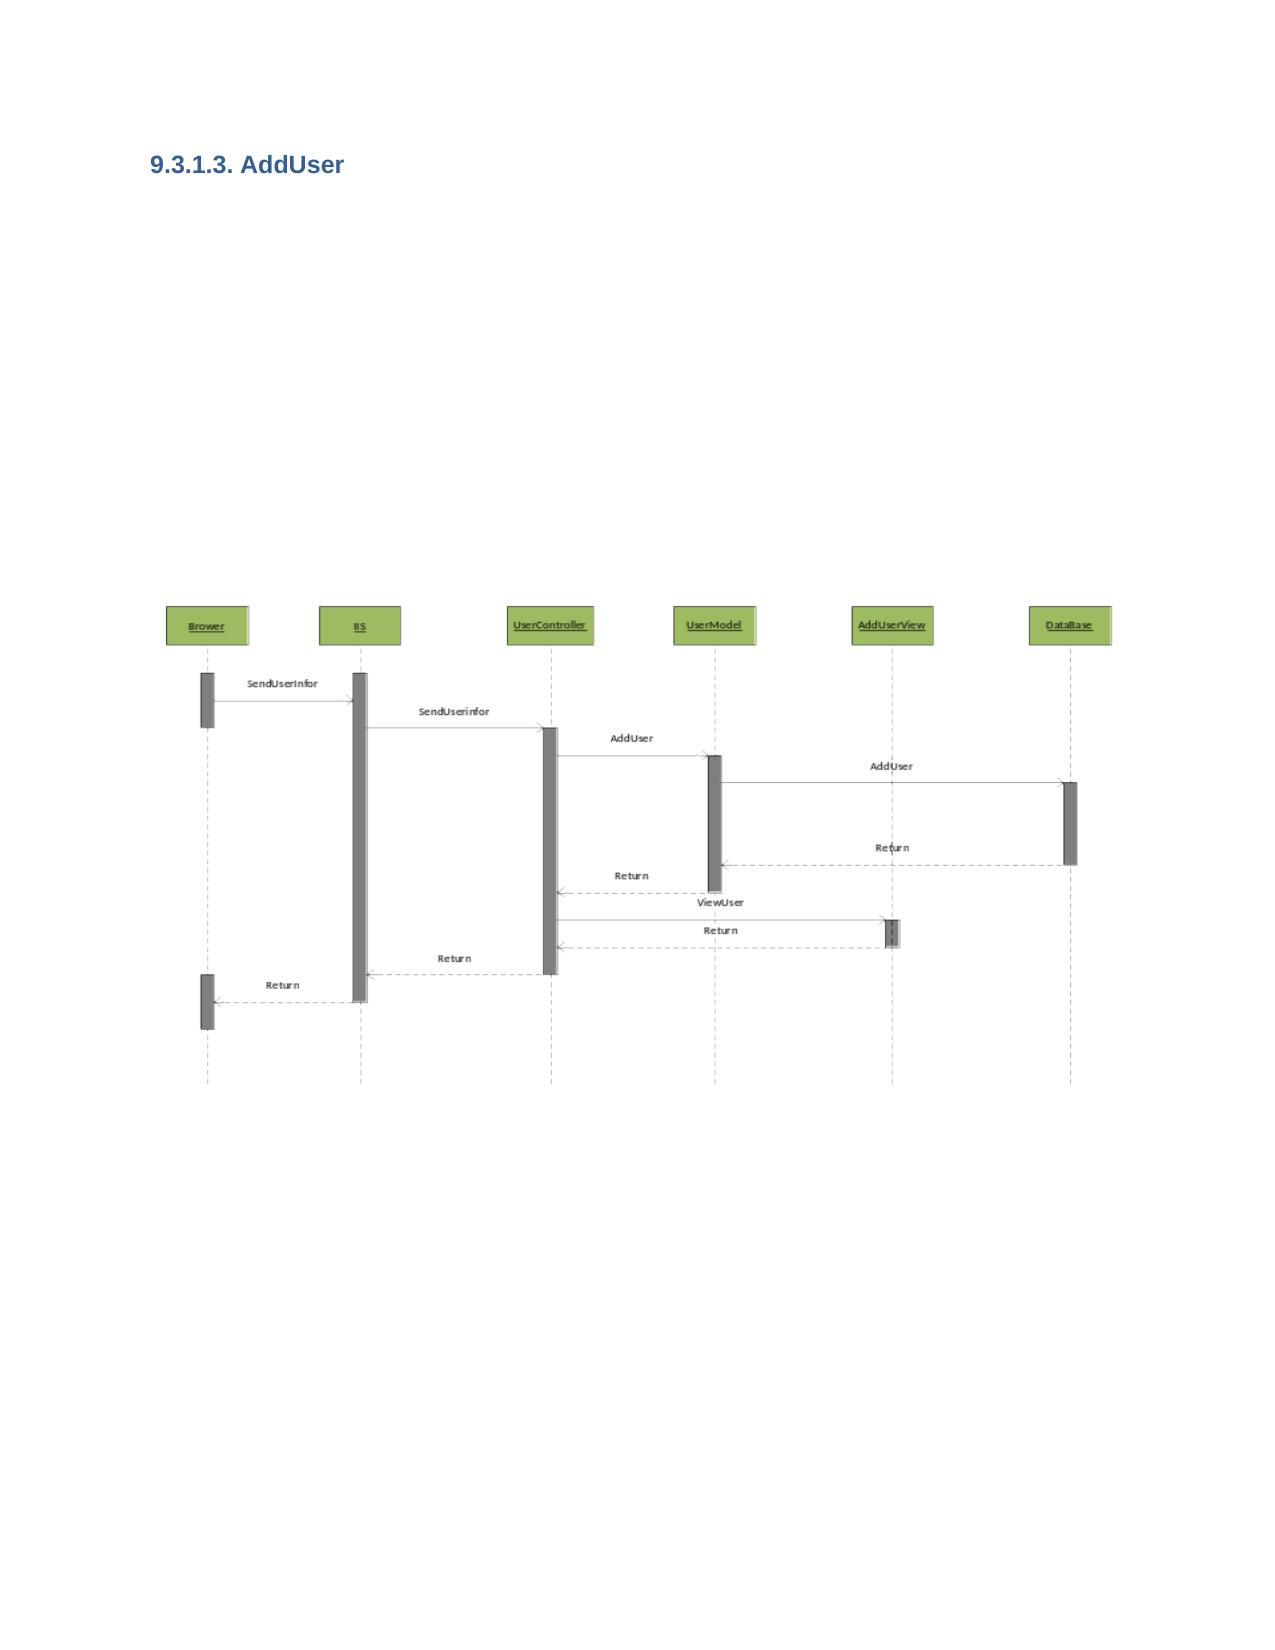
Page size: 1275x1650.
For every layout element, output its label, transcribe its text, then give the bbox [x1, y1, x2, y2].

subtitle AddUser [150, 150, 1125, 179]
